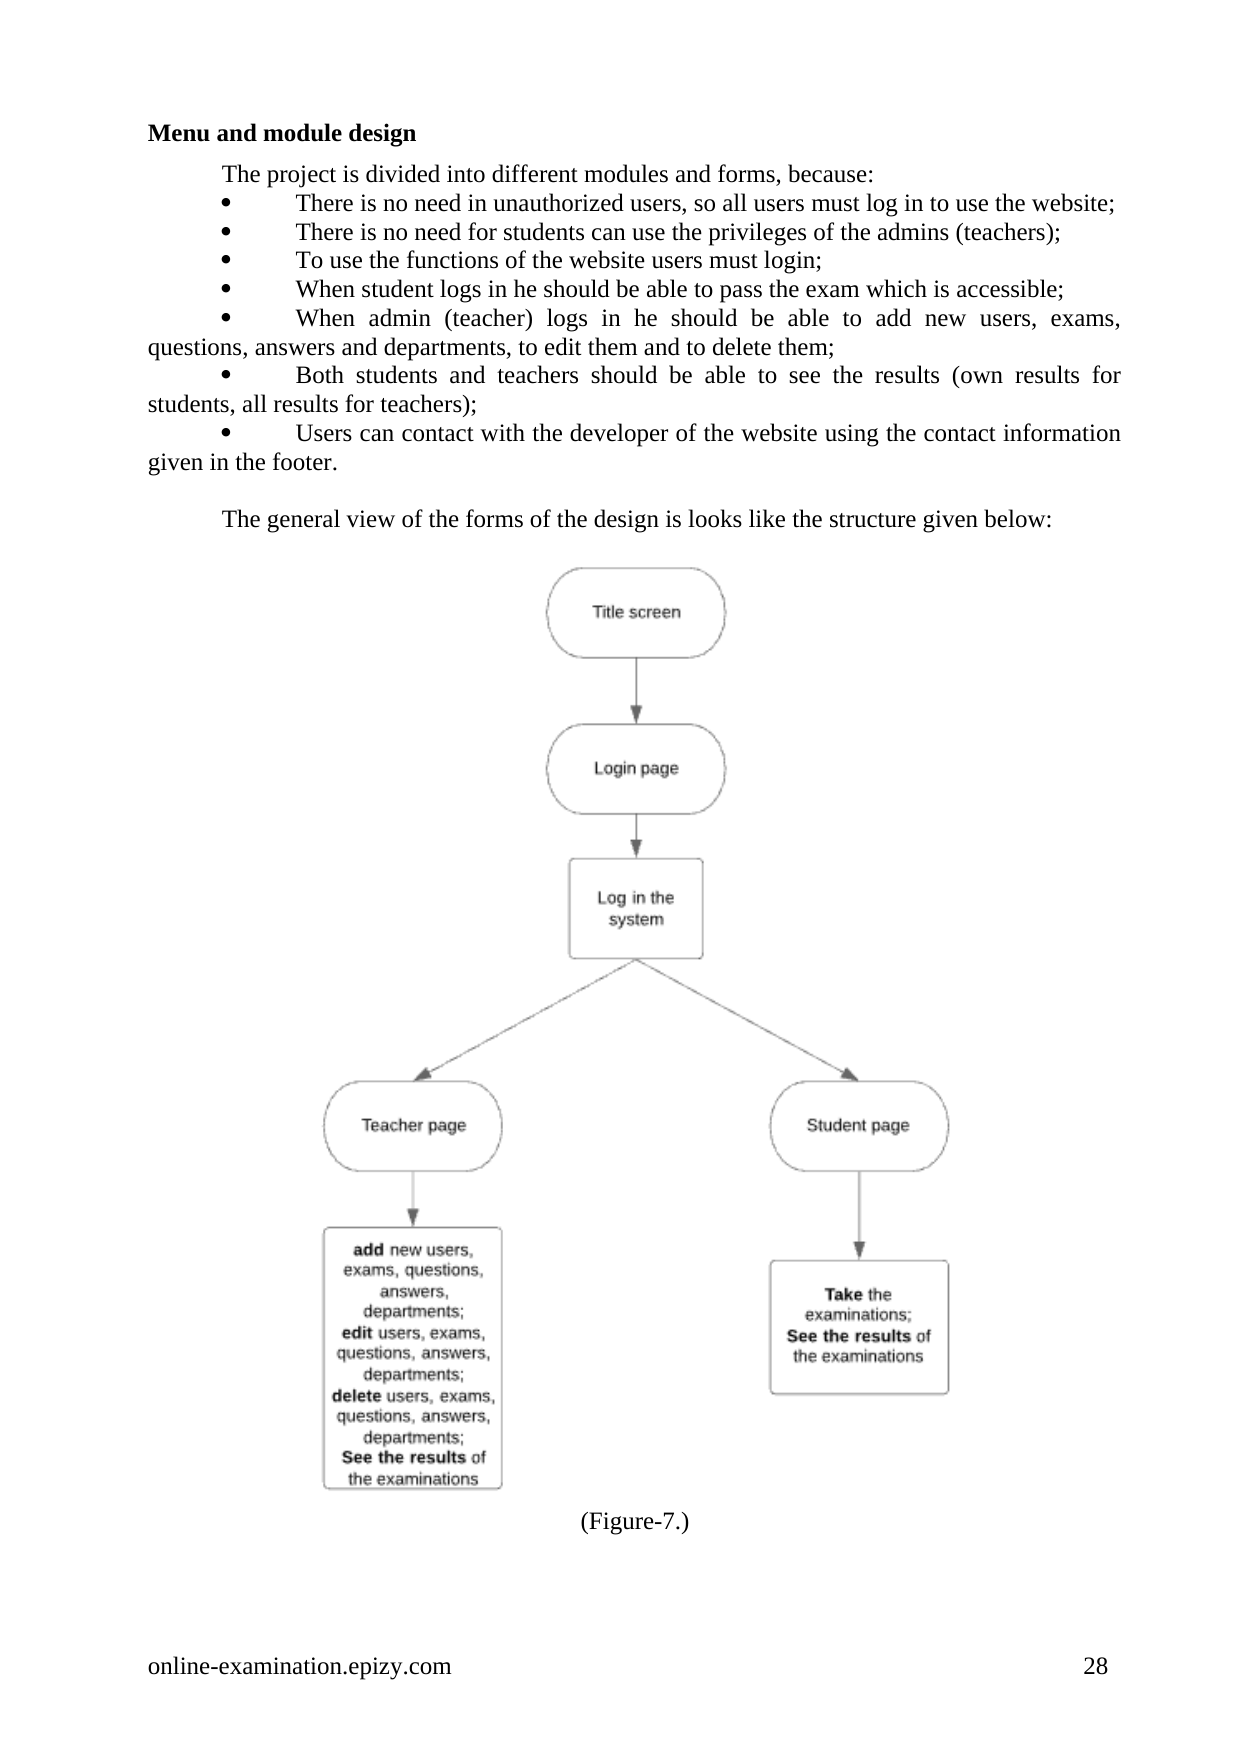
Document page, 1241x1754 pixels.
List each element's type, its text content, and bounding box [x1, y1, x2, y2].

list There is no need for students can use the privileges of the admins (teachers); [148, 217, 1122, 246]
list There is no need in unauthorized users, so all users must log in to use the website; [148, 188, 1122, 217]
picture [239, 561, 1031, 1506]
text The project is divided into different modules and forms, because: [148, 159, 1122, 188]
list When student logs in he should be able to pass the exam which is accessible; [148, 274, 1122, 303]
list To use the functions of the website users must login; [148, 246, 1122, 274]
list Both students and teachers should be able to see the results (own results for students, all results for teachers); [148, 361, 1122, 418]
list Users can contact with the developer of the website using the contact information given in the footer. [148, 418, 1122, 476]
text Menu and module design [148, 118, 1122, 147]
text (Figure-7.) [148, 1506, 1122, 1534]
list When admin (teacher) logs in he should be able to add new users, exams, questions, answers and departments, to edit them and to delete them; [148, 303, 1122, 361]
text The general view of the forms of the design is looks like the structure given below: [148, 504, 1122, 533]
